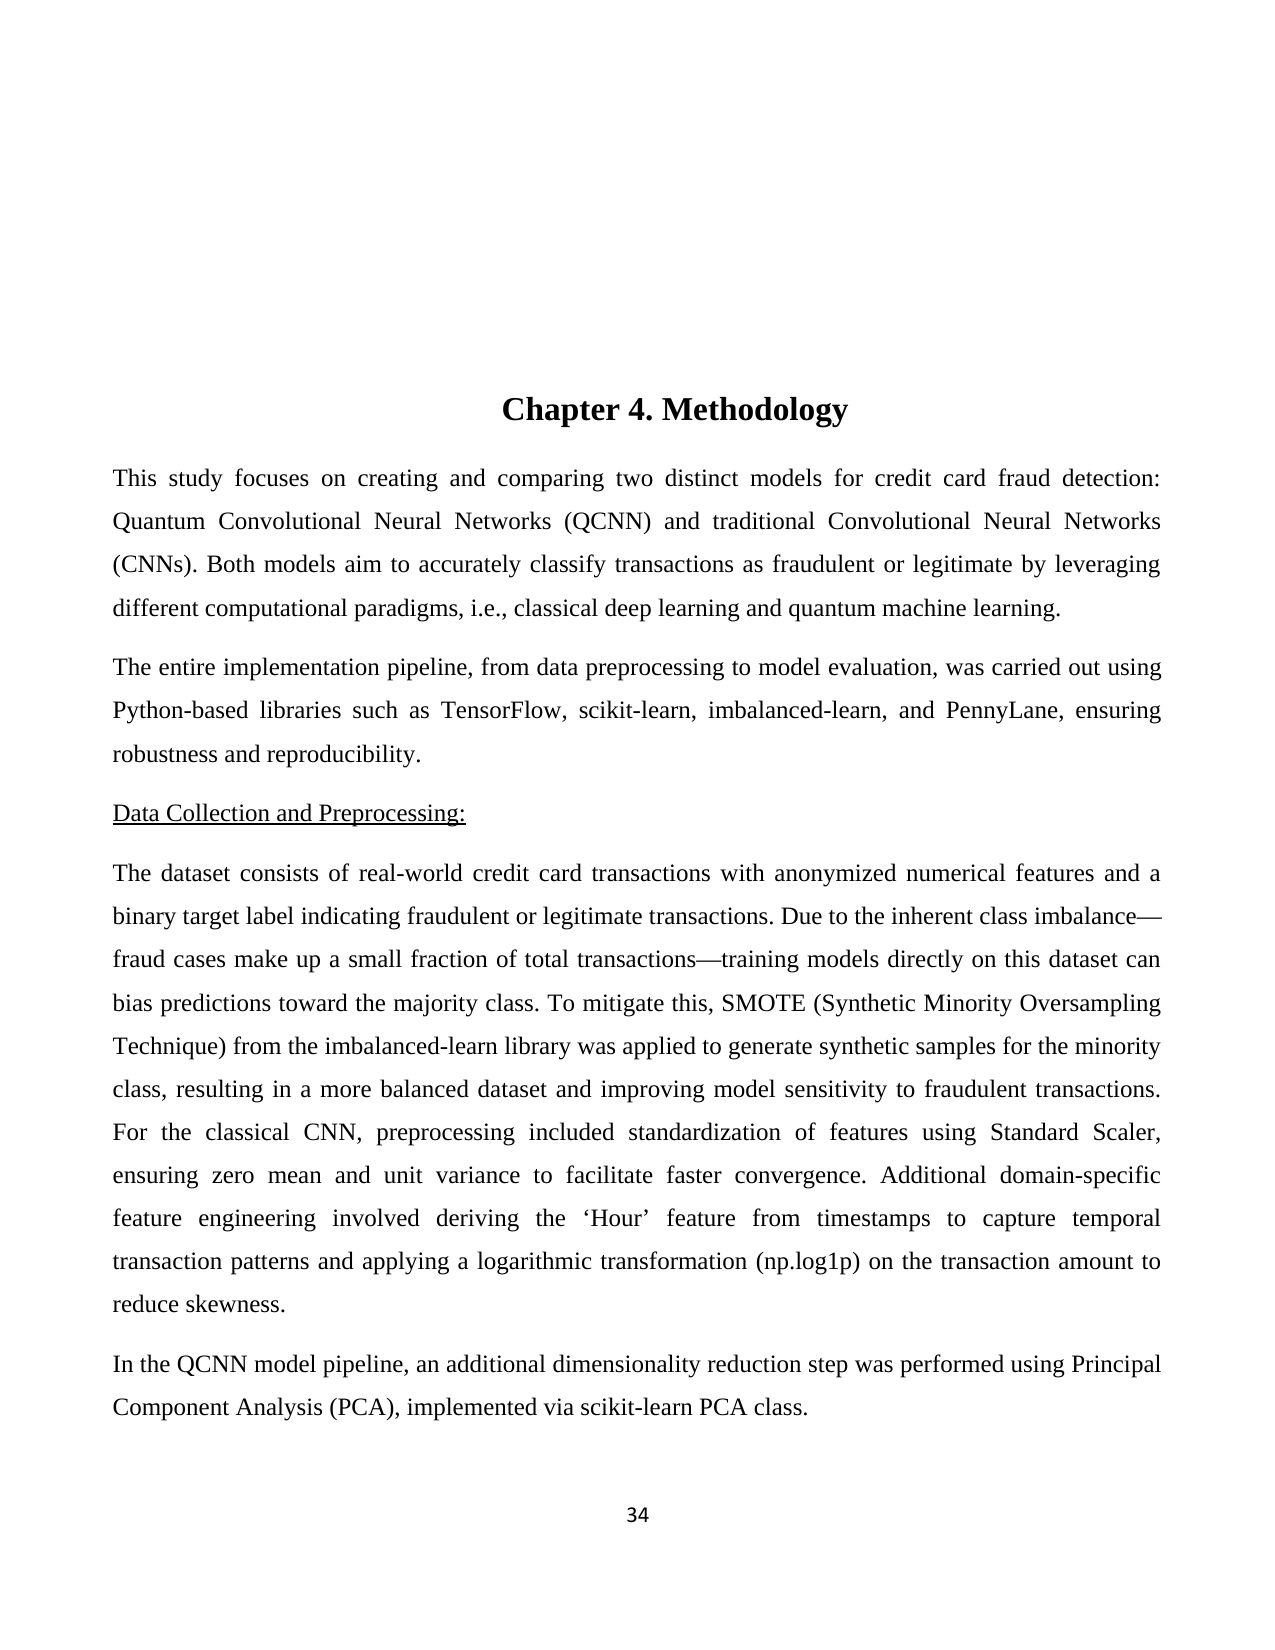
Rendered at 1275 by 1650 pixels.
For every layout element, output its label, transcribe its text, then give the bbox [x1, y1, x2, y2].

text The entire implementation pipeline, from data preprocessing to model evaluation, was carried out using Python-based libraries such as TensorFlow, scikit-learn, imbalanced-learn, and PennyLane, ensuring robustness and reproducibility. [112, 652, 1162, 767]
text The dataset consists of real-world credit card transactions with anonymized numerical features and a binary target label indicating fraudulent or legitimate transactions. Due to the inherent class imbalance—fraud cases make up a small fraction of total transactions—training models directly on this dataset can bias predictions toward the majority class. To mitigate this, SMOTE (Synthetic Minority Oversampling Technique) from the imbalanced-learn library was applied to generate synthetic samples for the minority class, resulting in a more balanced dataset and improving model sensitivity to fraudulent transactions. For the classical CNN, preprocessing included standardization of features using Standard Scaler, ensuring zero mean and unit variance to facilitate faster convergence. Additional domain-specific feature engineering involved deriving the ‘Hour’ feature from timestamps to capture temporal transaction patterns and applying a logarithmic transformation (np.log1p) on the transaction amount to reduce skewness. [112, 858, 1162, 1318]
text In the QCNN model pipeline, an additional dimensionality reduction step was performed using Principal Component Analysis (PCA), implemented via scikit-learn PCA class. [112, 1349, 1162, 1421]
text Data Collection and Preprocessing: [112, 798, 1162, 827]
text Chapter 4. Methodology [187, 389, 1162, 427]
text This study focuses on creating and comparing two distinct models for credit card fraud detection: Quantum Convolutional Neural Networks (QCNN) and traditional Convolutional Neural Networks (CNNs). Both models aim to accurately classify transactions as fraudulent or legitimate by leveraging different computational paradigms, i.e., classical deep learning and quantum machine learning. [112, 463, 1162, 621]
